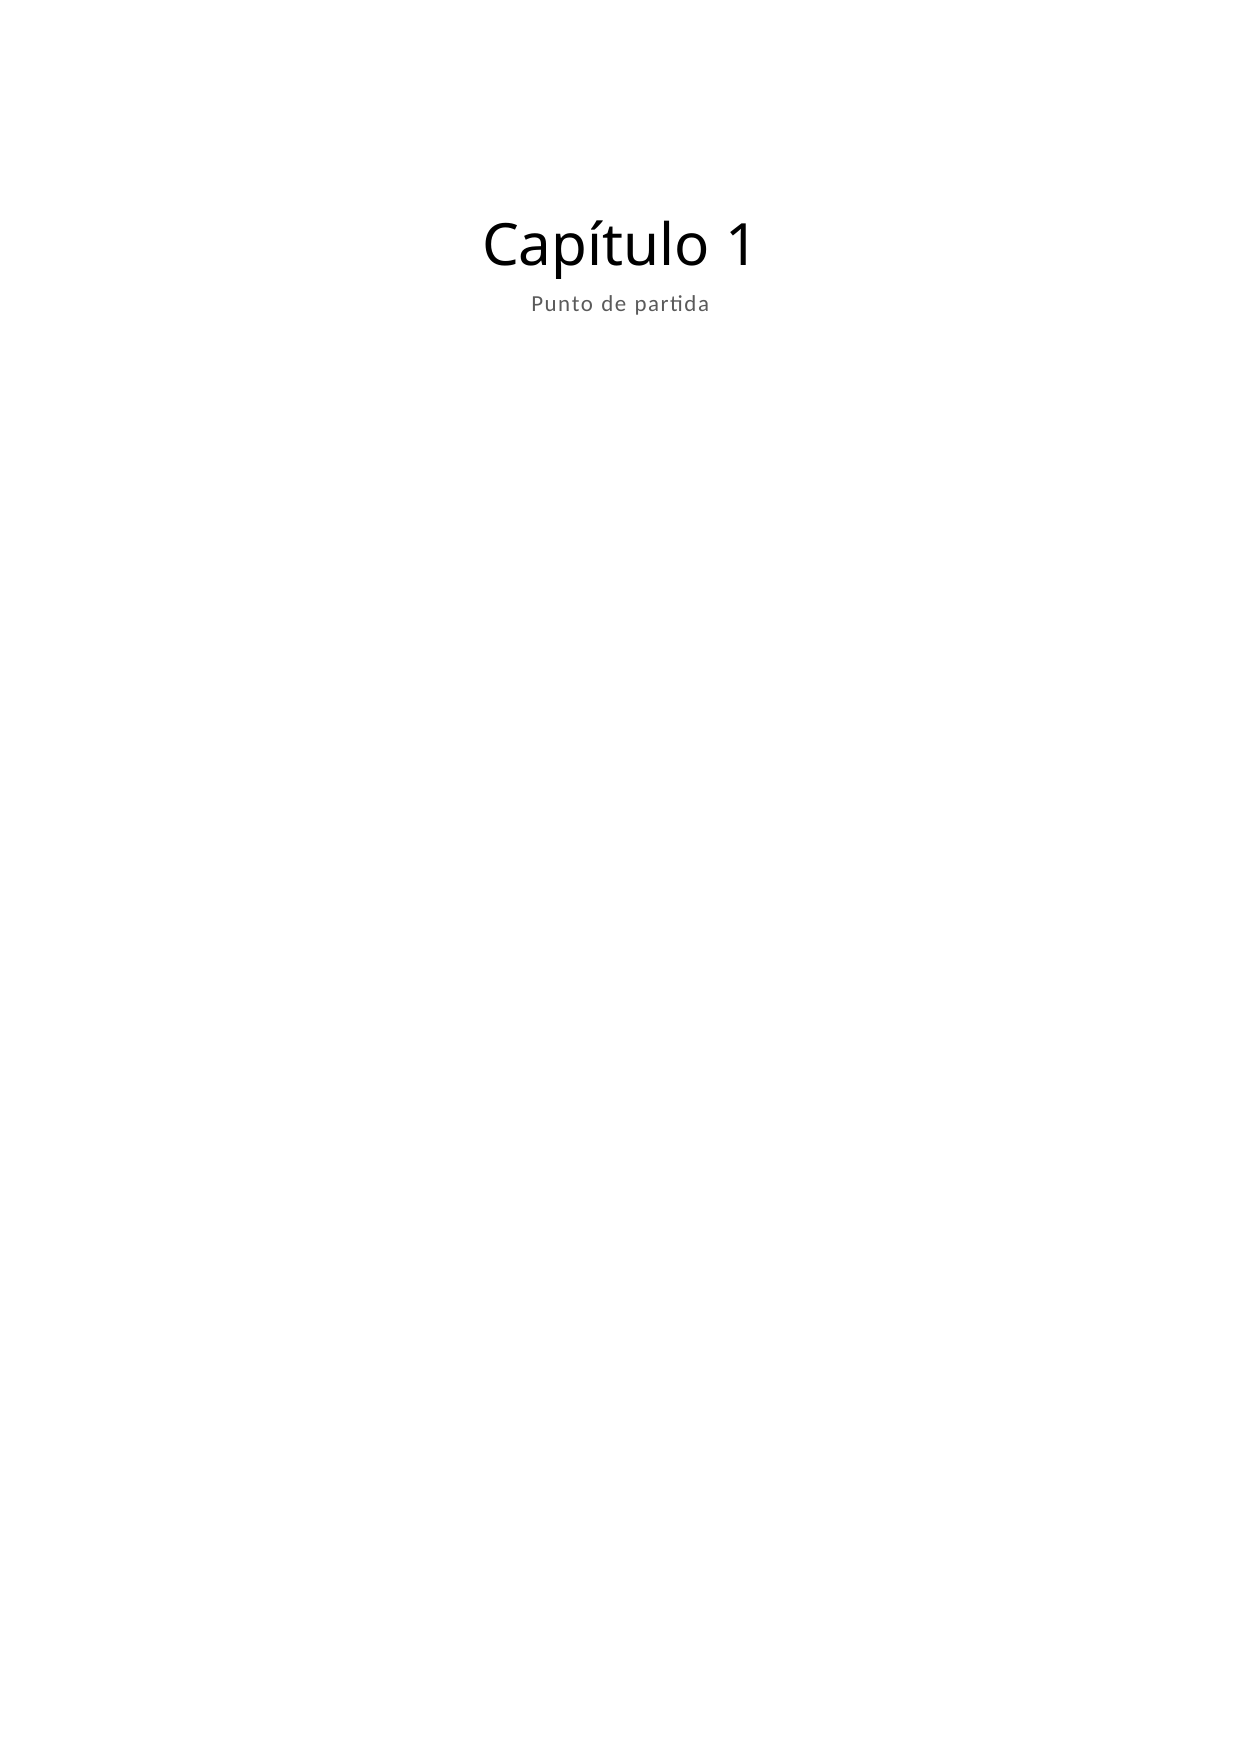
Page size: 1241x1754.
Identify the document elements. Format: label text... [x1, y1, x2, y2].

subtitle Punto de partida [177, 289, 1063, 317]
text Capítulo 1 [177, 203, 1063, 282]
